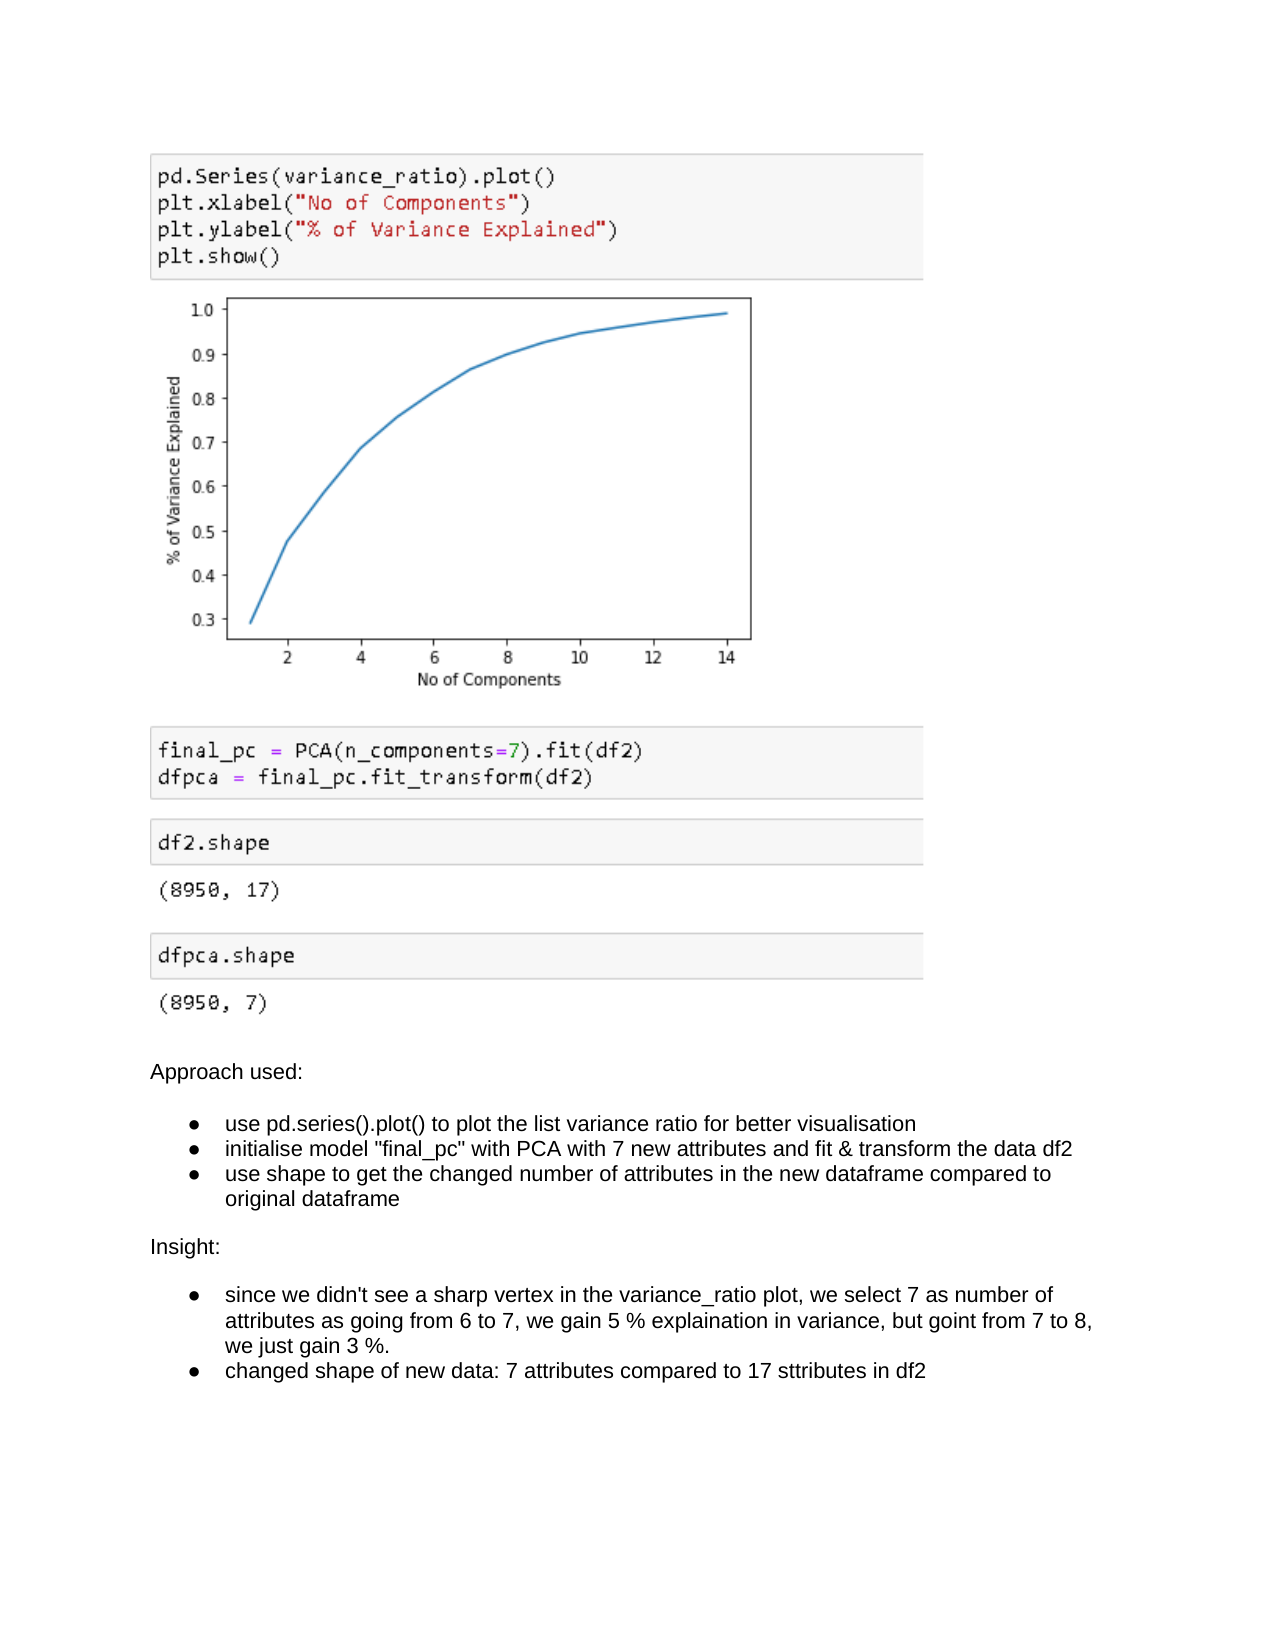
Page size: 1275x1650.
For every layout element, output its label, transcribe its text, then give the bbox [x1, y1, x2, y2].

list changed shape of new data: 7 attributes compared to 17 sttributes in df2 [187, 1358, 1125, 1383]
picture [150, 150, 924, 1055]
text Insight: [150, 1234, 1125, 1259]
list since we didn't see a sharp vertex in the variance_ratio plot, we select 7 as number of attributes as going from 6 to 7, we gain 5 % explaination in variance, but goint from 7 to 8, we just gain 3 %. [187, 1282, 1125, 1358]
list use pd.series().plot() to plot the list variance ratio for better visualisation [187, 1110, 1125, 1136]
list use shape to get the changed number of attributes in the new dataframe compared to original dataframe [187, 1161, 1125, 1211]
text Approach used: [150, 1058, 1125, 1084]
list initialise model "final_pc" with PCA with 7 new attributes and fit & transform the data df2 [187, 1136, 1125, 1161]
